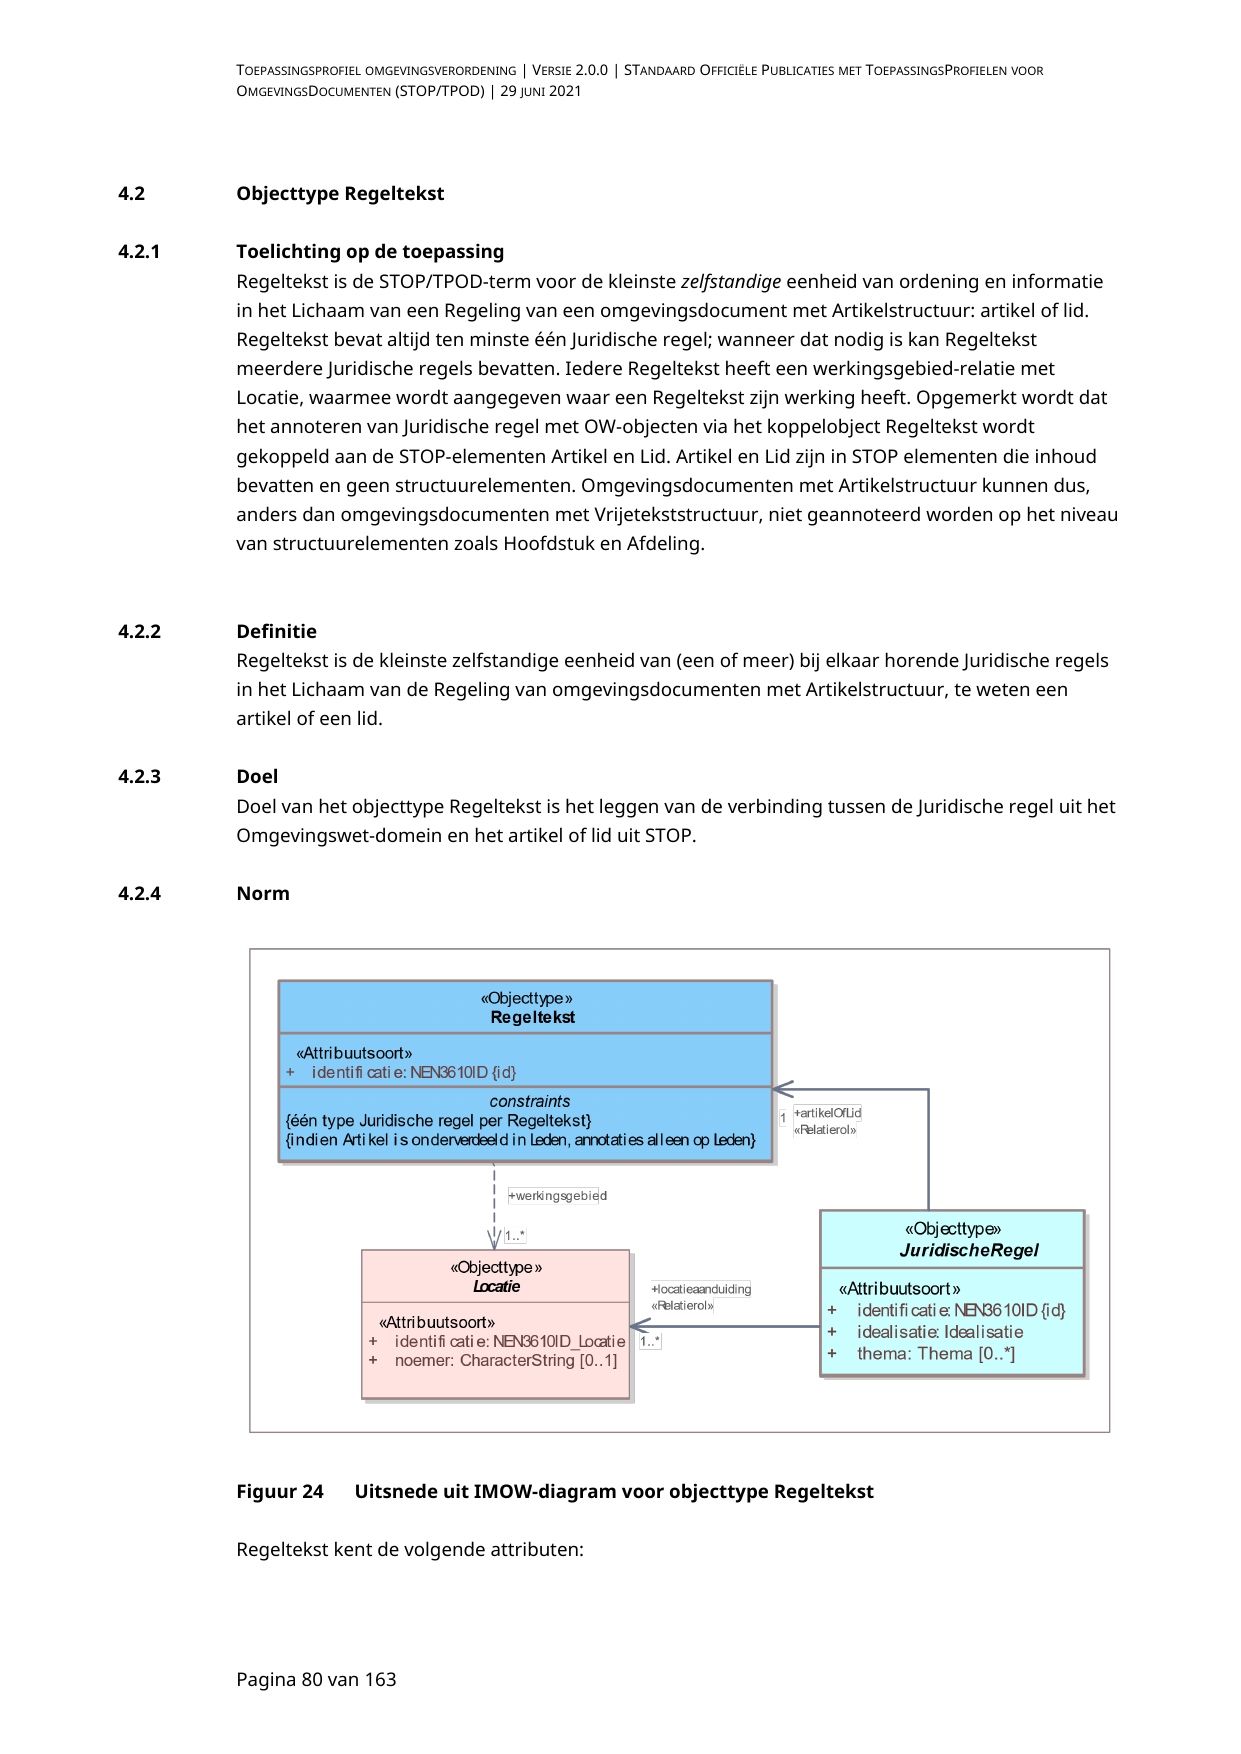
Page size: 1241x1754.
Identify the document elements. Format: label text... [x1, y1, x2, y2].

text Regeltekst kent de volgende attributen: [236, 1533, 1122, 1562]
text Regeltekst is de kleinste zelfstandige eenheid van (een of meer) bij elkaar horende Juridische regels in het Lichaam van de Regeling van omgevingsdocumenten met Artikelstructuur, te weten een artikel of een lid. [236, 644, 1122, 731]
subtitle Definitie [118, 615, 1122, 644]
text Doel van het objecttype Regeltekst is het leggen van de verbinding tussen de Juridische regel uit het Omgevingswet-domein en het artikel of lid uit STOP. [236, 790, 1122, 848]
subtitle Norm [118, 877, 1122, 906]
subtitle Doel [118, 761, 1122, 790]
text Regeltekst is de STOP/TPOD-term voor de kleinste zelfstandige eenheid van ordening en informatie in het Lichaam van een Regeling van een omgevingsdocument met Artikelstructuur: artikel of lid. Regeltekst bevat altijd ten minste één Juridische regel; wanneer dat nodig is kan Regeltekst meerdere Juridische regels bevatten. Iedere Regeltekst heeft een werkingsgebied-relatie met Locatie, waarmee wordt aangegeven waar een Regeltekst zijn werking heeft. Opgemerkt wordt dat het annoteren van Juridische regel met OW-objecten via het koppelobject Regeltekst wordt gekoppeld aan de STOP-elementen Artikel en Lid. Artikel en Lid zijn in STOP elementen die inhoud bevatten en geen structuurelementen. Omgevingsdocumenten met Artikelstructuur kunnen dus, anders dan omgevingsdocumenten met Vrijetekststructuur, niet geannoteerd worden op het niveau van structuurelementen zoals Hoofdstuk en Afdeling. [236, 265, 1122, 556]
text Uitsnede uit IMOW-diagram voor objecttype Regeltekst [236, 1475, 1122, 1504]
picture [236, 935, 1123, 1446]
subtitle Toelichting op de toepassing [118, 236, 1122, 265]
subtitle Objecttype Regeltekst [118, 177, 1122, 206]
